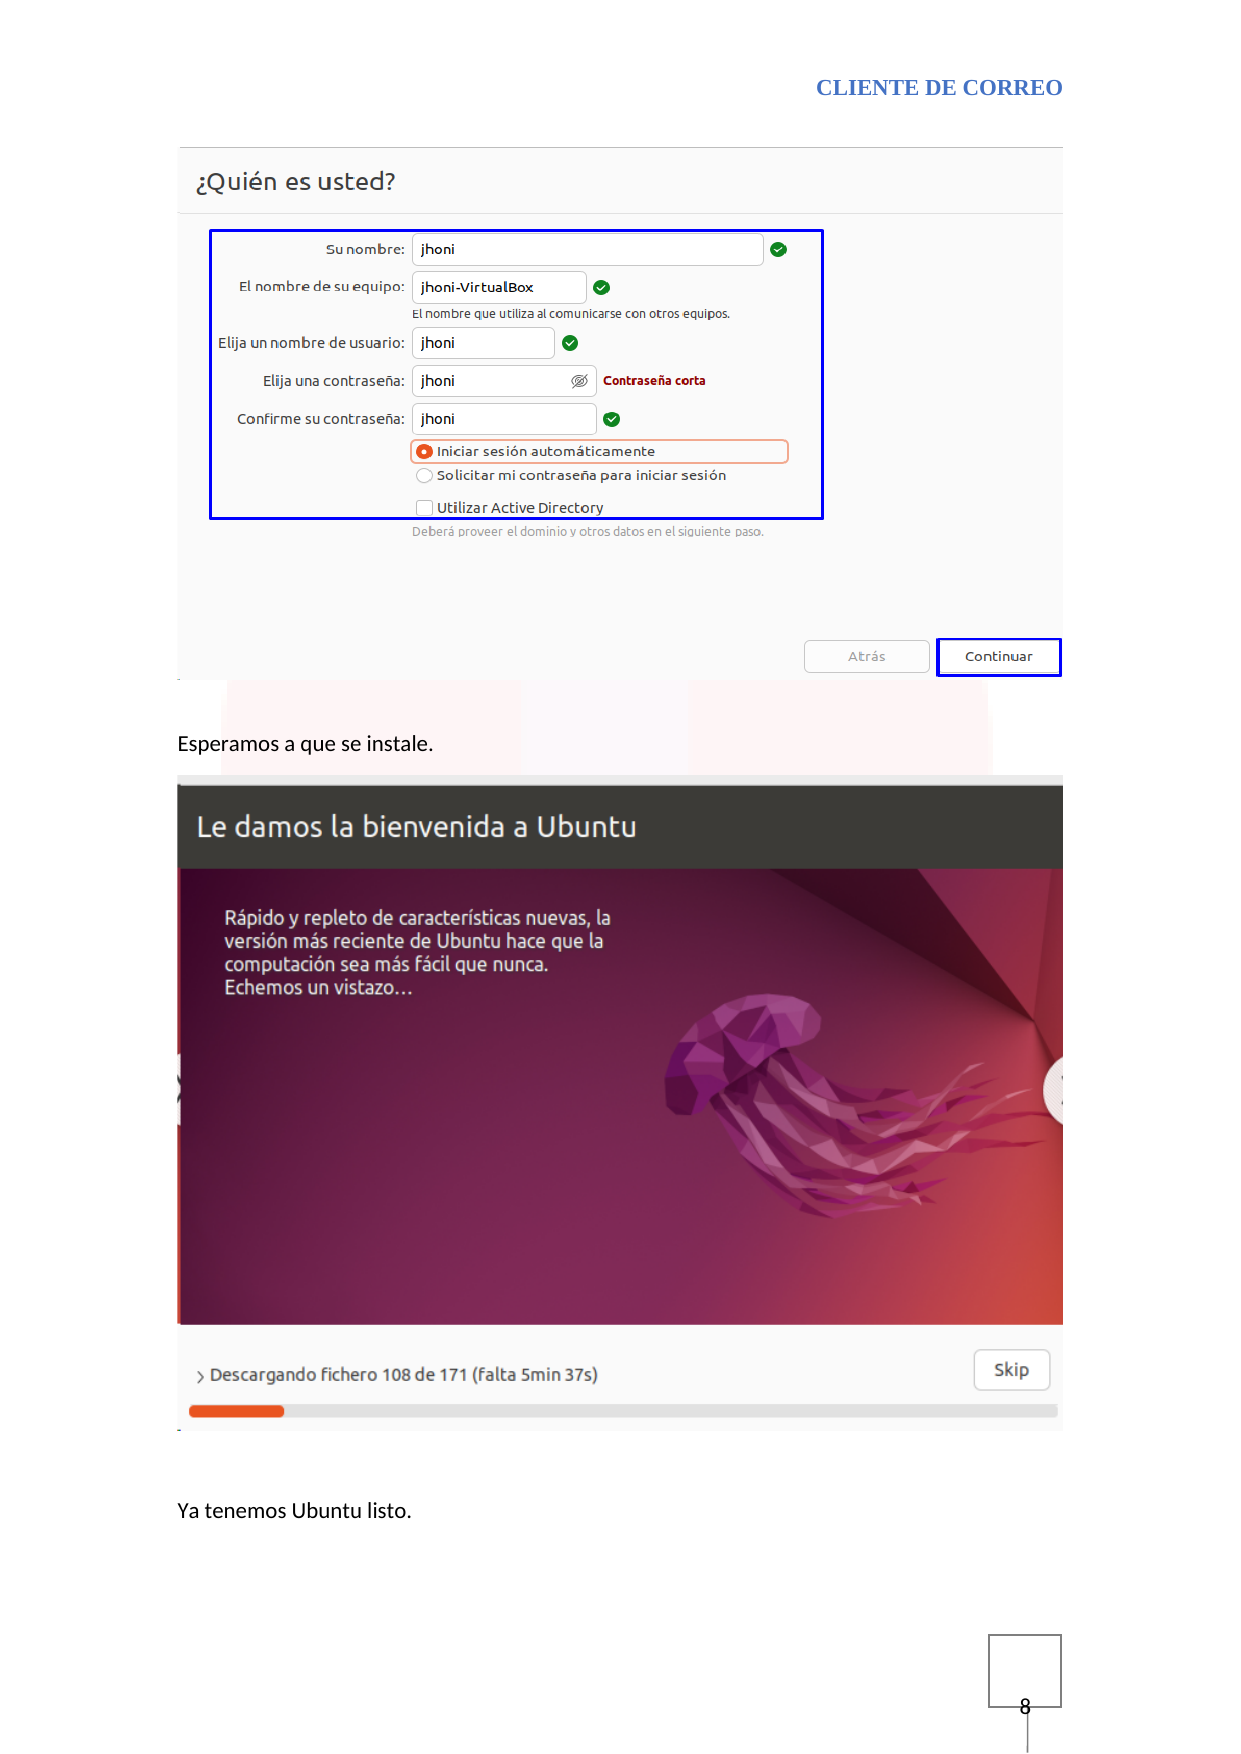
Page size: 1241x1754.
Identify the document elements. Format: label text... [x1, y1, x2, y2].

picture [177, 757, 1063, 1431]
text Esperamos a que se instale. [177, 729, 1063, 757]
picture [177, 147, 1063, 729]
text Ya tenemos Ubuntu listo. [177, 1496, 1063, 1524]
